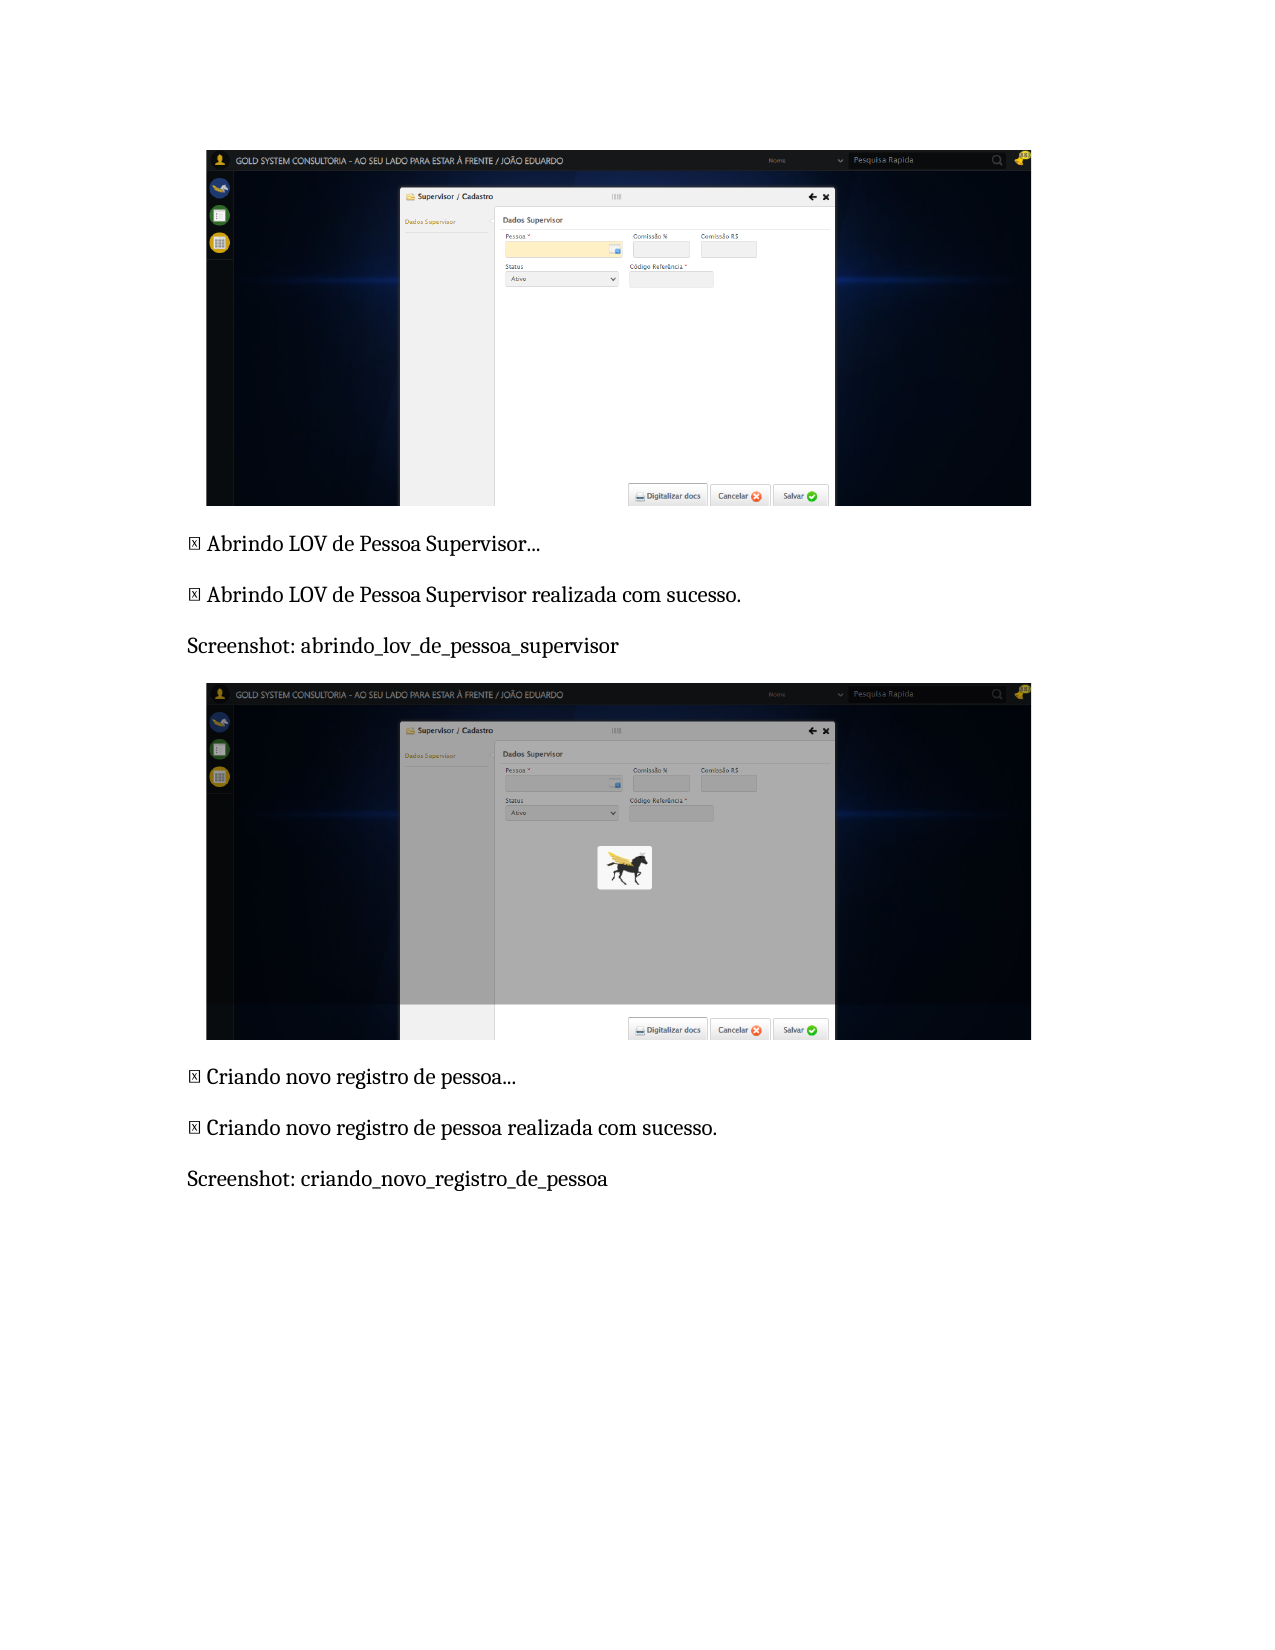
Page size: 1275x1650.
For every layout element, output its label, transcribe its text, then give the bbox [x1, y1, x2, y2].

text Screenshot: abrindo_lov_de_pessoa_supervisor [187, 632, 1087, 659]
text 🔄 Criando novo registro de pessoa... [187, 1064, 1087, 1090]
picture [206, 683, 1032, 1040]
text ✅ Criando novo registro de pessoa realizada com sucesso. [187, 1115, 1087, 1141]
text ✅ Abrindo LOV de Pessoa Supervisor realizada com sucesso. [187, 581, 1087, 608]
text 🔄 Abrindo LOV de Pessoa Supervisor... [187, 530, 1087, 557]
picture [206, 150, 1032, 506]
text Screenshot: criando_novo_registro_de_pessoa [187, 1166, 1087, 1192]
